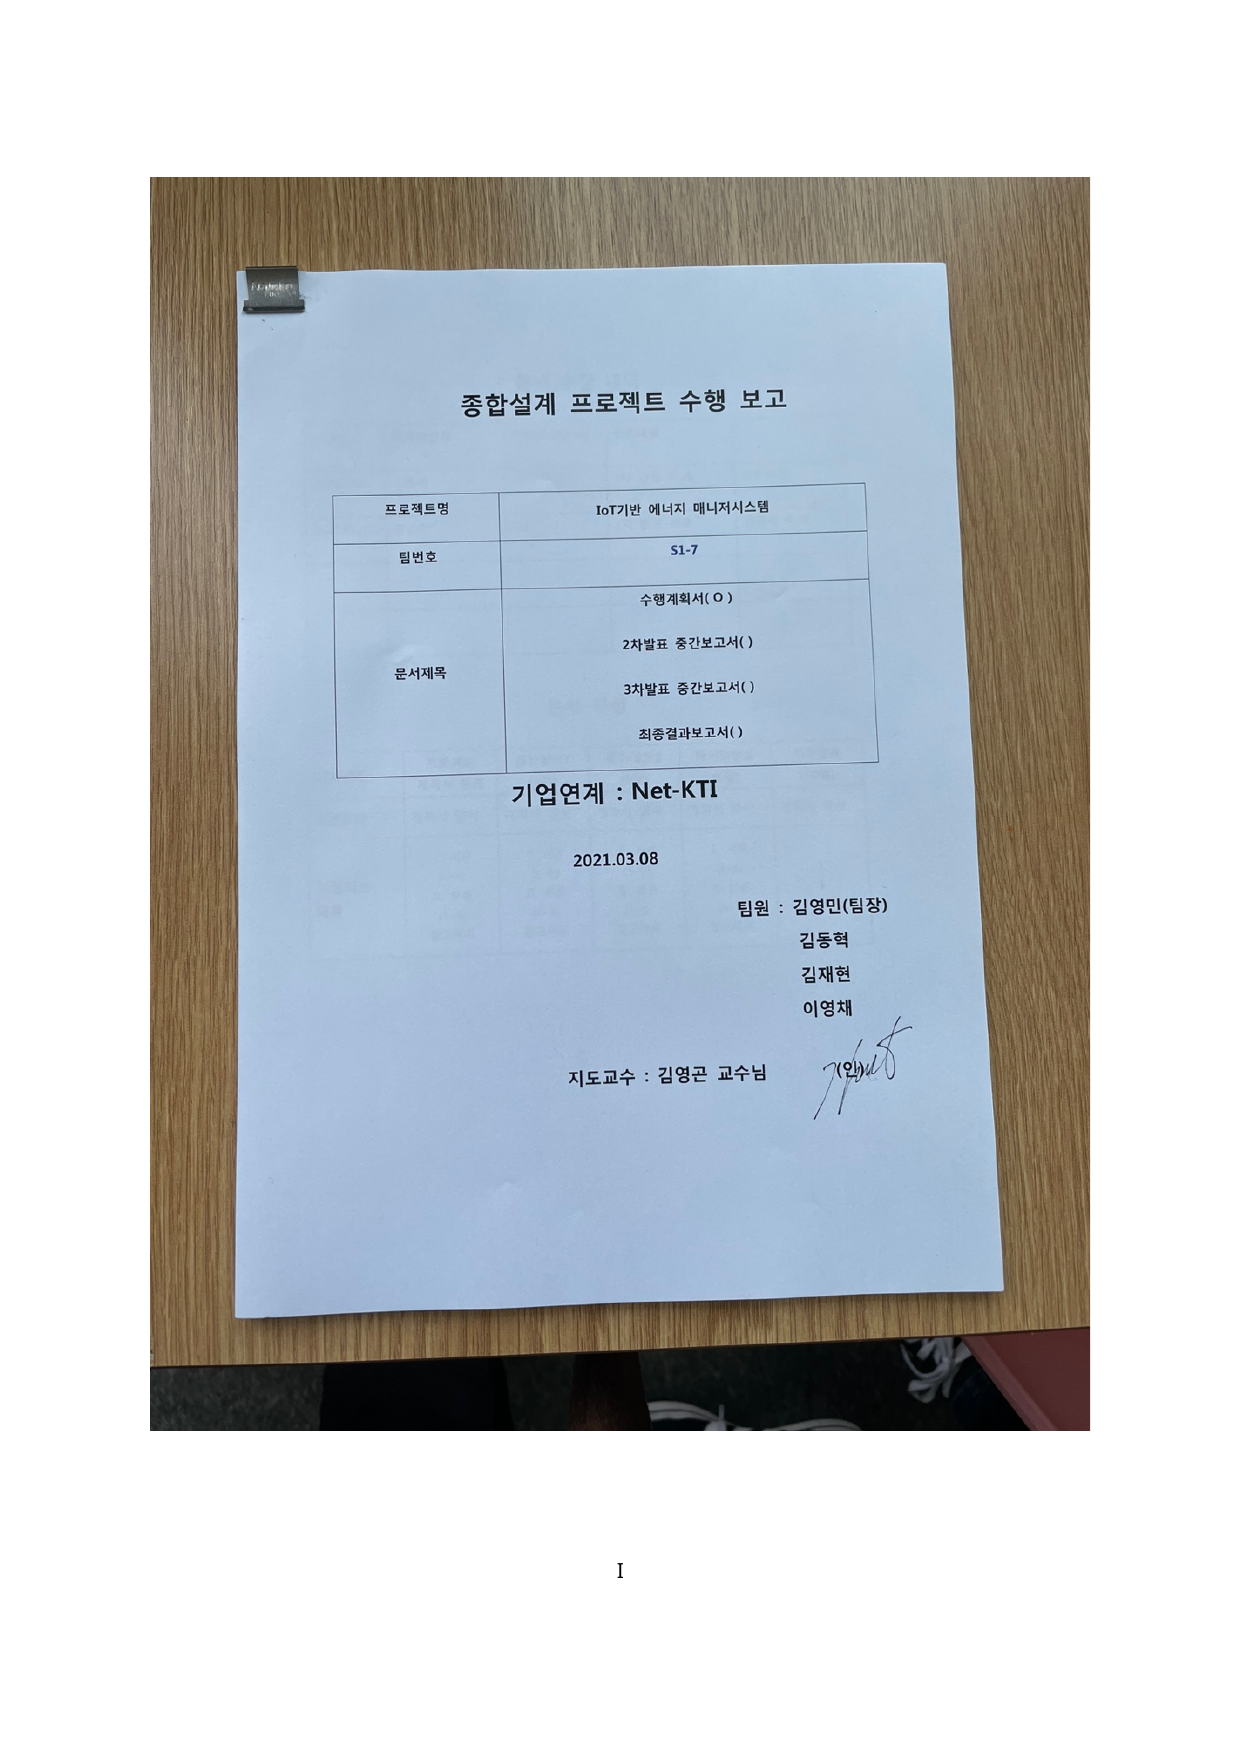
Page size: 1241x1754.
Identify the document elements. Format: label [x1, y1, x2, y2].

picture [150, 177, 1091, 1431]
